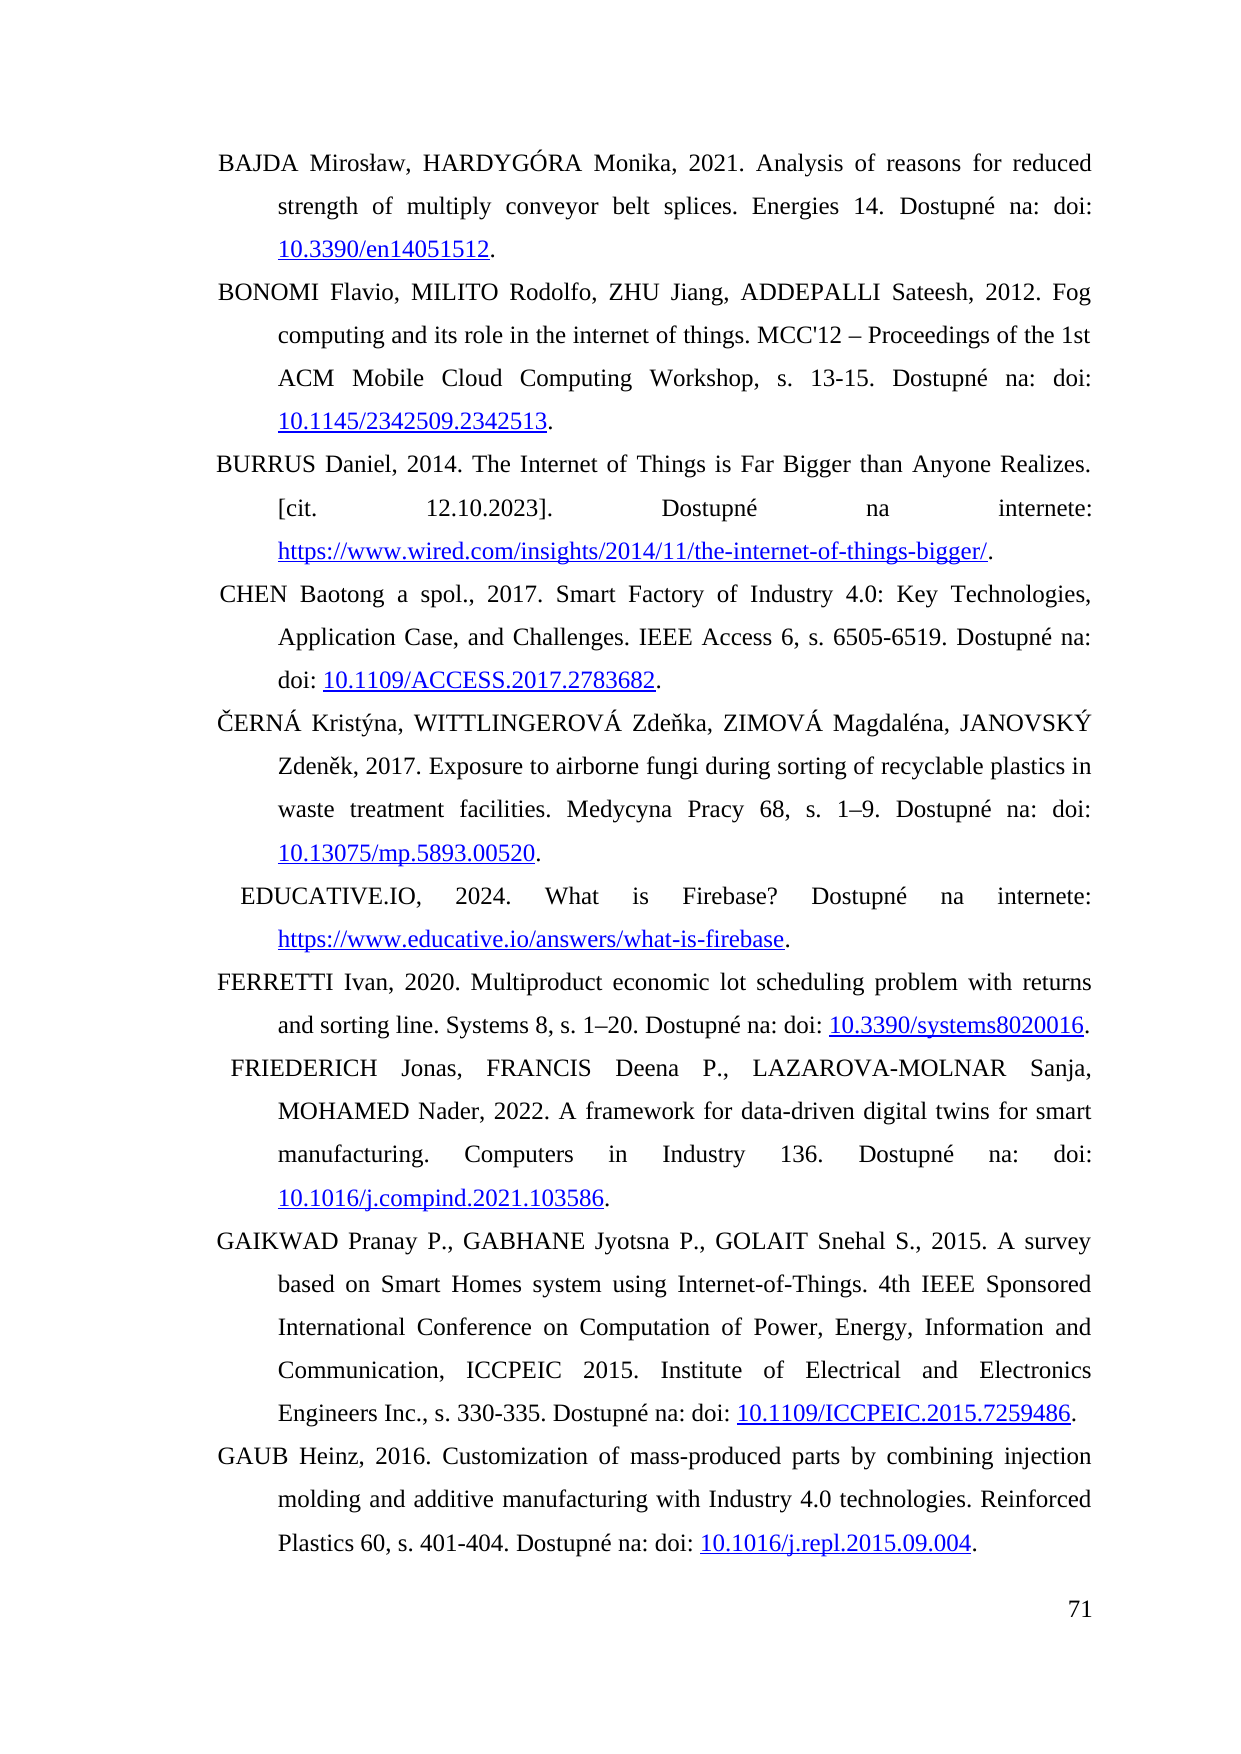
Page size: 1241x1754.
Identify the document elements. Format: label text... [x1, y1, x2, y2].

text FRIEDERICH Jonas, FRANCIS Deena P., LAZAROVA-MOLNAR Sanja, MOHAMED Nader, 2022. A framework for data-driven digital twins for smart manufacturing. Computers in Industry 136. Dostupné na: doi: 10.1016/j.compind.2021.103586. [207, 1053, 1092, 1211]
text ČERNÁ Kristýna, WITTLINGEROVÁ Zdeňka, ZIMOVÁ Magdaléna, JANOVSKÝ Zdeněk, 2017. Exposure to airborne fungi during sorting of recyclable plastics in waste treatment facilities. Medycyna Pracy 68, s. 1–9. Dostupné na: doi: 10.13075/mp.5893.00520. [207, 708, 1092, 866]
text BONOMI Flavio, MILITO Rodolfo, ZHU Jiang, ADDEPALLI Sateesh, 2012. Fog computing and its role in the internet of things. MCC'12 – Proceedings of the 1st ACM Mobile Cloud Computing Workshop, s. 13-15. Dostupné na: doi: 10.1145/2342509.2342513. [207, 277, 1092, 435]
text BURRUS Daniel, 2014. The Internet of Things is Far Bigger than Anyone Realizes. [cit. 12.10.2023]. Dostupné na internete: https://www.wired.com/insights/2014/11/the-internet-of-things-bigger/. [207, 449, 1092, 564]
text GAIKWAD Pranay P., GABHANE Jyotsna P., GOLAIT Snehal S., 2015. A survey based on Smart Homes system using Internet-of-Things. 4th IEEE Sponsored International Conference on Computation of Power, Energy, Information and Communication, ICCPEIC 2015. Institute of Electrical and Electronics Engineers Inc., s. 330-335. Dostupné na: doi: 10.1109/ICCPEIC.2015.7259486. [207, 1226, 1092, 1427]
text GAUB Heinz, 2016. Customization of mass-produced parts by combining injection molding and additive manufacturing with Industry 4.0 technologies. Reinforced Plastics 60, s. 401-404. Dostupné na: doi: 10.1016/j.repl.2015.09.004. [207, 1441, 1092, 1556]
text BAJDA Mirosław, HARDYGÓRA Monika, 2021. Analysis of reasons for reduced strength of multiply conveyor belt splices. Energies 14. Dostupné na: doi: 10.3390/en14051512. [207, 148, 1092, 263]
text FERRETTI Ivan, 2020. Multiproduct economic lot scheduling problem with returns and sorting line. Systems 8, s. 1–20. Dostupné na: doi: 10.3390/systems8020016. [207, 967, 1092, 1039]
text EDUCATIVE.IO, 2024. What is Firebase? Dostupné na internete: https://www.educative.io/answers/what-is-firebase. [207, 881, 1092, 953]
text CHEN Baotong a spol., 2017. Smart Factory of Industry 4.0: Key Technologies, Application Case, and Challenges. IEEE Access 6, s. 6505-6519. Dostupné na: doi: 10.1109/ACCESS.2017.2783682. [207, 579, 1092, 694]
